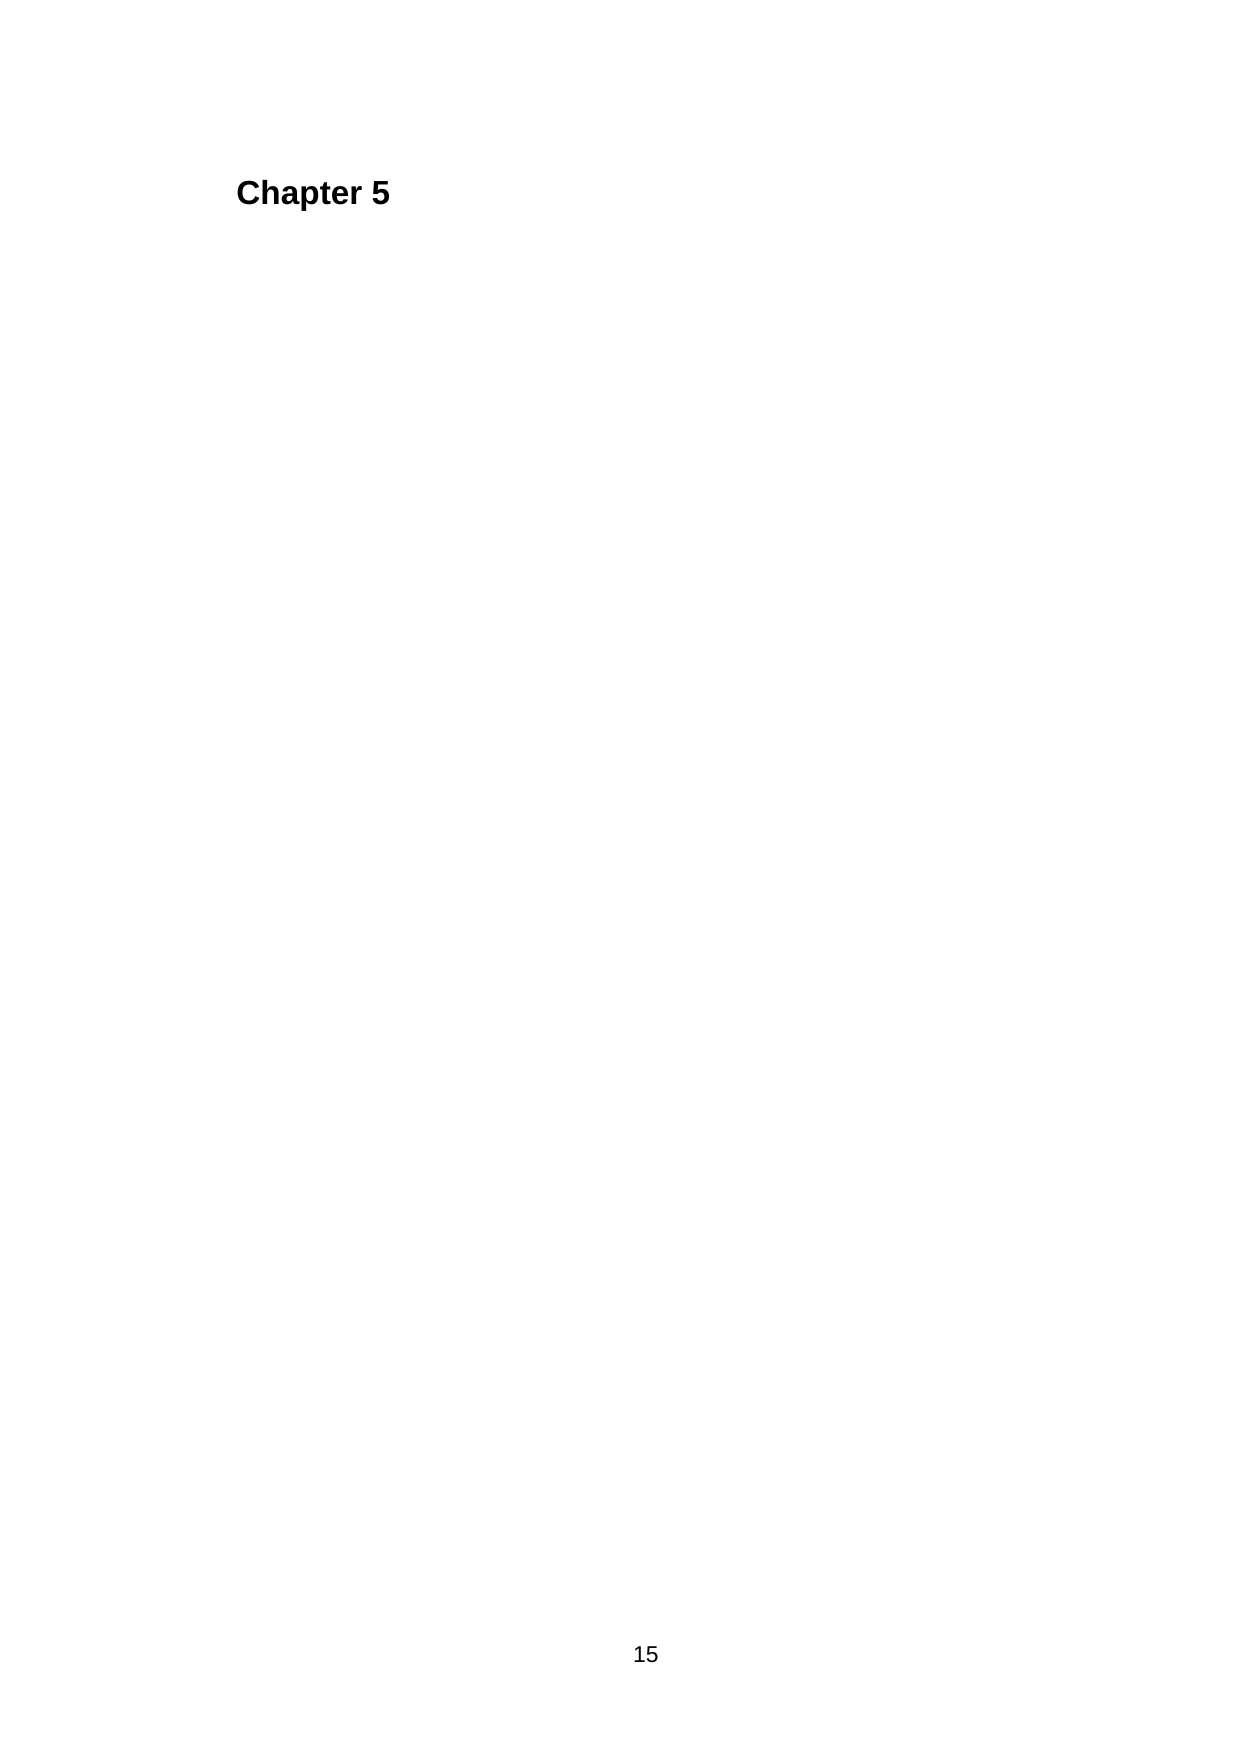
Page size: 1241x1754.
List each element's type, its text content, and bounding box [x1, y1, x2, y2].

subtitle Conclusion [236, 173, 1092, 211]
